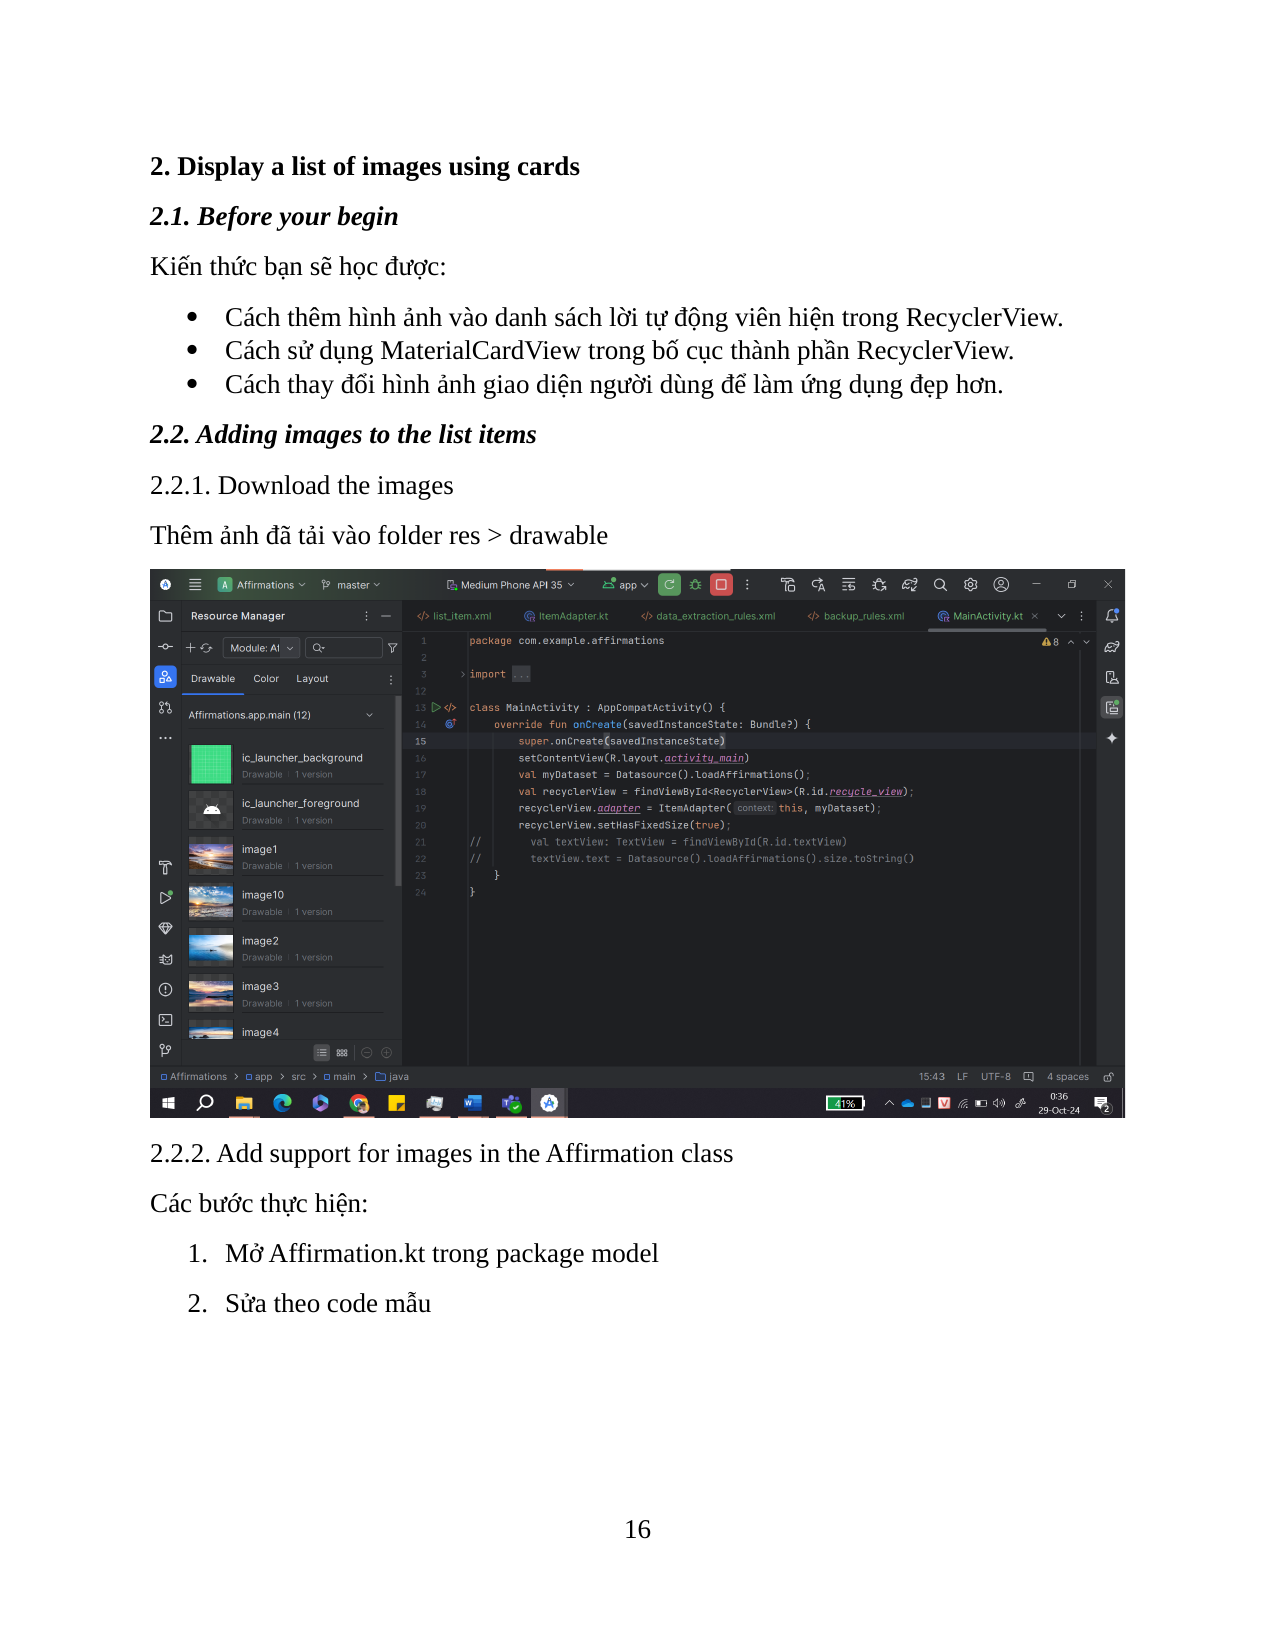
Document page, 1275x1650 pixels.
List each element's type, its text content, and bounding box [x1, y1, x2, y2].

list Sửa theo code mẫu [187, 1287, 1125, 1318]
picture [150, 569, 1125, 1118]
text Các bước thực hiện: [150, 1187, 1125, 1218]
list Cách sử dụng MaterialCardView trong bố cục thành phần RecyclerView. [187, 334, 1125, 366]
subtitle 2.2.2. Add support for images in the Affirmation class [150, 1137, 1125, 1168]
text Kiến thức bạn sẽ học được: [150, 250, 1125, 282]
subtitle 2. Display a list of images using cards [150, 150, 1125, 181]
list Mở Affirmation.kt trong package model [187, 1237, 1125, 1268]
list Cách thêm hình ảnh vào danh sách lời tự động viên hiện trong RecyclerView. [187, 301, 1125, 332]
subtitle 2.2. Adding images to the list items [150, 418, 1125, 450]
subtitle 2.2.1. Download the images [150, 469, 1125, 500]
text Thêm ảnh đã tải vào folder res > drawable [150, 519, 1125, 550]
list Cách thay đổi hình ảnh giao diện người dùng để làm ứng dụng đẹp hơn. [187, 368, 1125, 399]
subtitle 2.1. Before your begin [150, 200, 1125, 231]
